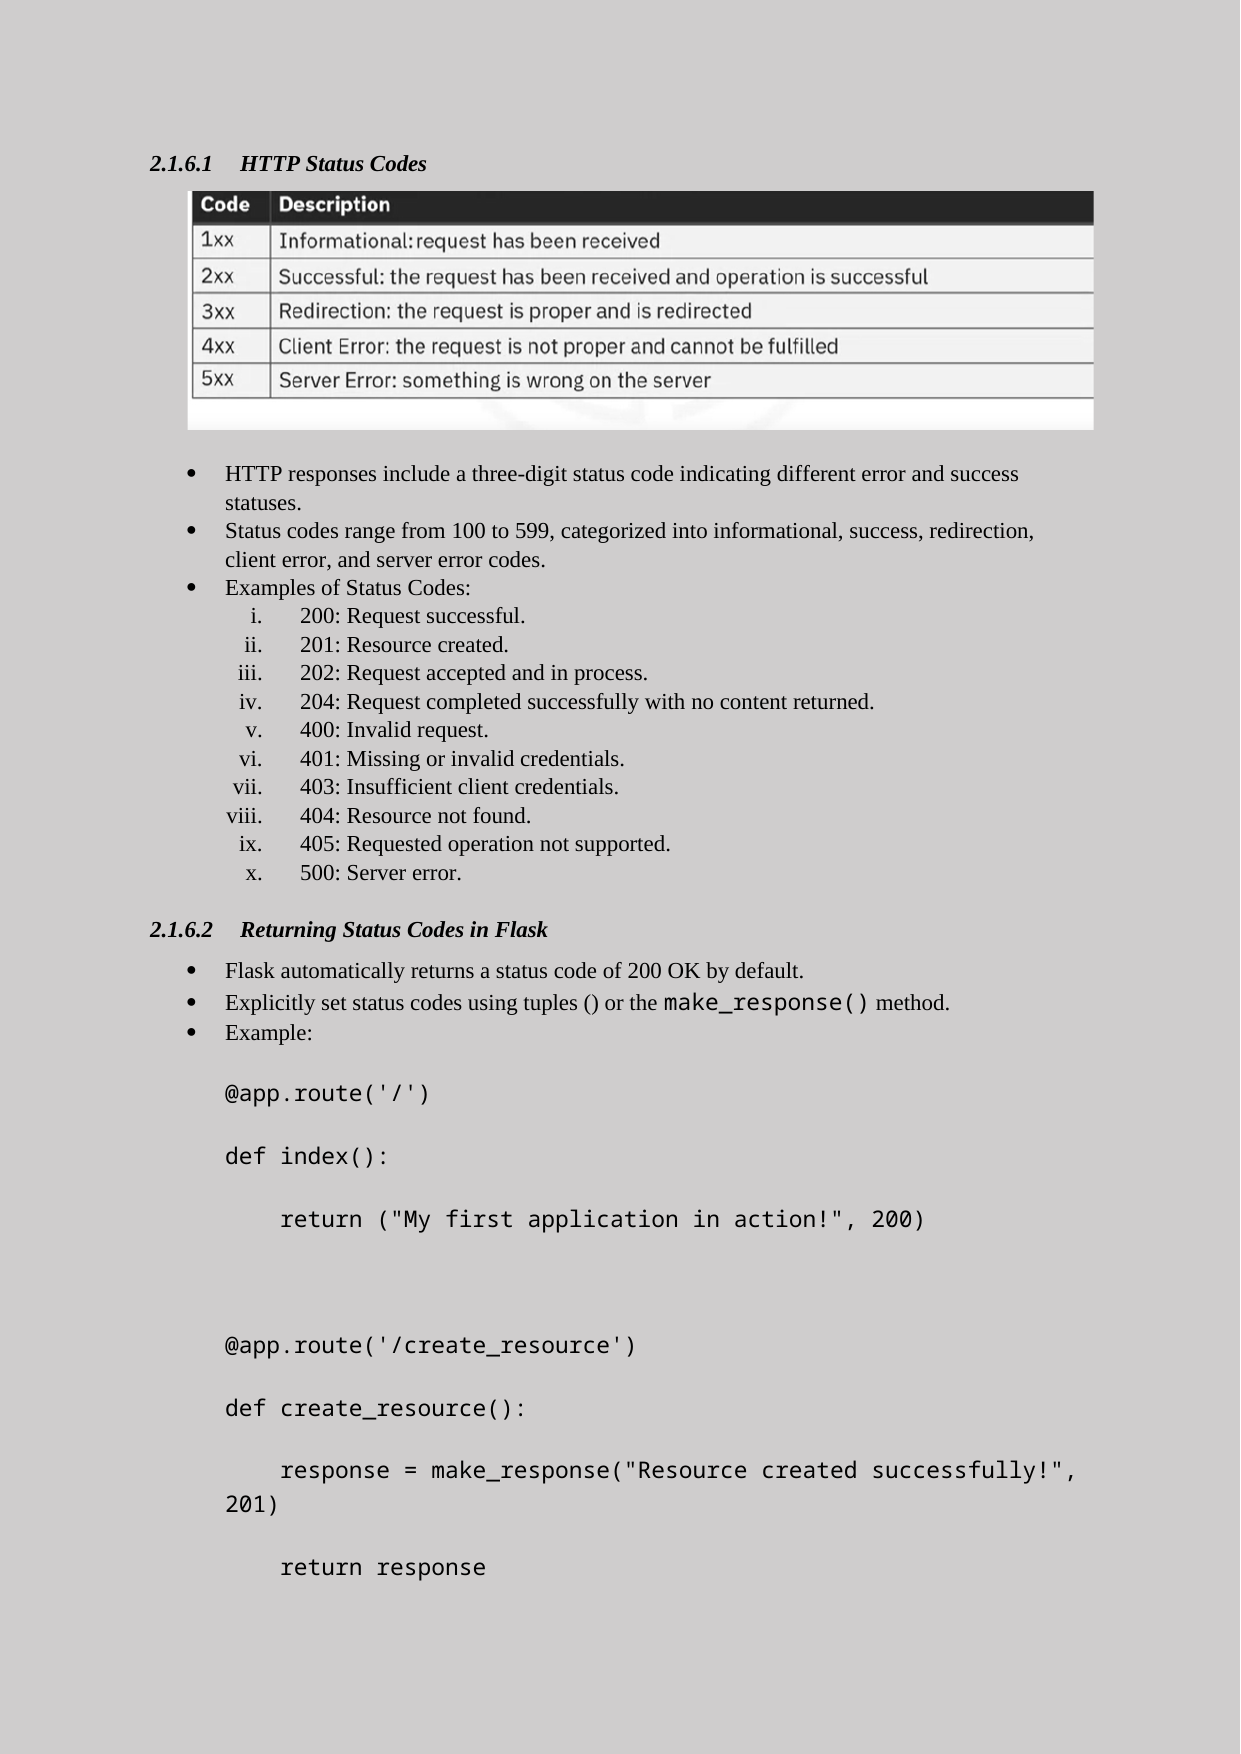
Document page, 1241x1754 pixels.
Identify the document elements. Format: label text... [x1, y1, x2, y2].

text @app.route('/') [225, 1077, 1090, 1108]
list 400: Invalid request. [262, 716, 1090, 743]
text response = make_response("Resource created successfully!", 201) [225, 1454, 1090, 1519]
list 405: Requested operation not supported. [262, 830, 1090, 856]
text @app.route('/create_resource') [225, 1328, 1090, 1360]
list 201: Resource created. [262, 631, 1090, 657]
list Examples of Status Codes: [187, 574, 1090, 601]
list 204: Request completed successfully with no content returned. [262, 688, 1090, 714]
picture [187, 191, 1094, 430]
list HTTP responses include a three-digit status code indicating different error and success statuses. [187, 460, 1090, 515]
text return response [225, 1551, 1090, 1582]
text return ("My first application in action!", 200) [225, 1203, 1090, 1234]
list 200: Request successful. [262, 603, 1090, 629]
text def index(): [225, 1140, 1090, 1171]
list 202: Request accepted and in process. [262, 659, 1090, 686]
list Status codes range from 100 to 599, categorized into informational, success, redirection, client error, and server error codes. [187, 517, 1090, 572]
list 500: Server error. [262, 858, 1090, 885]
list Example: [187, 1019, 1090, 1046]
list 404: Resource not found. [262, 802, 1090, 828]
list Explicitly set status codes using tuples () or the make_response() method. [187, 986, 1090, 1017]
list Flask automatically returns a status code of 200 OK by default. [187, 957, 1090, 983]
subtitle Returning Status Codes in Flask [150, 916, 1090, 942]
text def create_resource(): [225, 1391, 1090, 1423]
list 401: Missing or invalid credentials. [262, 745, 1090, 771]
subtitle HTTP Status Codes [150, 150, 1090, 176]
list 403: Insufficient client credentials. [262, 773, 1090, 799]
